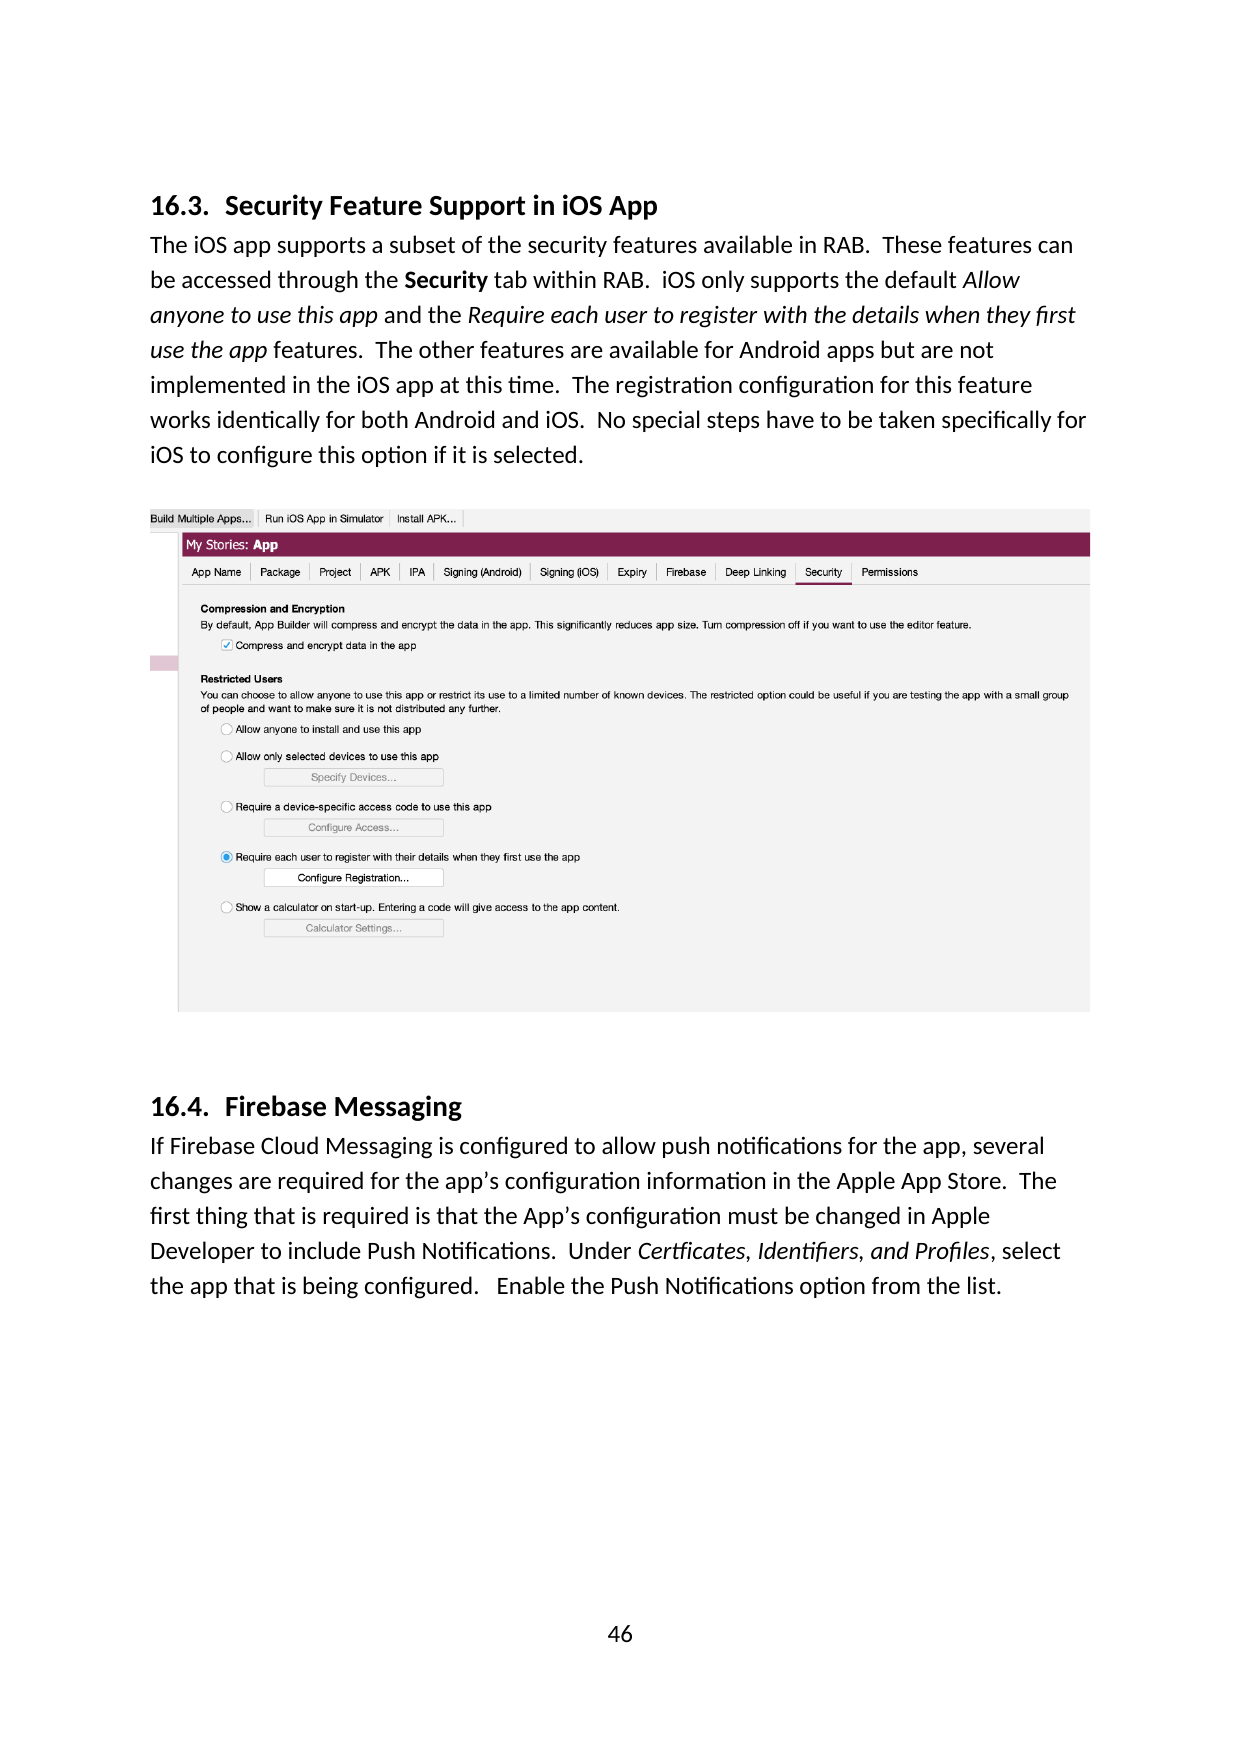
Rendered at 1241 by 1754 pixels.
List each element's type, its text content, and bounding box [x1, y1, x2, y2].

picture [150, 509, 1091, 1012]
text The iOS app supports a subset of the security features available in RAB. These features can be accessed through the Security tab within RAB. iOS only supports the default Allow anyone to use this app and the Require each user to register with the details when they first use the app features. The other features are available for Android apps but are not implemented in the iOS app at this time. The registration configuration for this feature works identically for both Android and iOS. No special steps have to be taken specifically for iOS to configure this option if it is selected. [150, 229, 1090, 470]
list Security Feature Support in iOS App [150, 187, 1090, 223]
subtitle Firebase Messaging [150, 1088, 1090, 1124]
text If Firebase Cloud Messaging is configured to allow push notifications for the app, several changes are required for the app’s configuration information in the Apple App Store. The first thing that is required is that the App’s configuration must be changed in Apple Developer to include Push Notifications. Under Certficates, Identifiers, and Profiles, select the app that is being configured. Enable the Push Notifications option from the list. [150, 1130, 1090, 1301]
